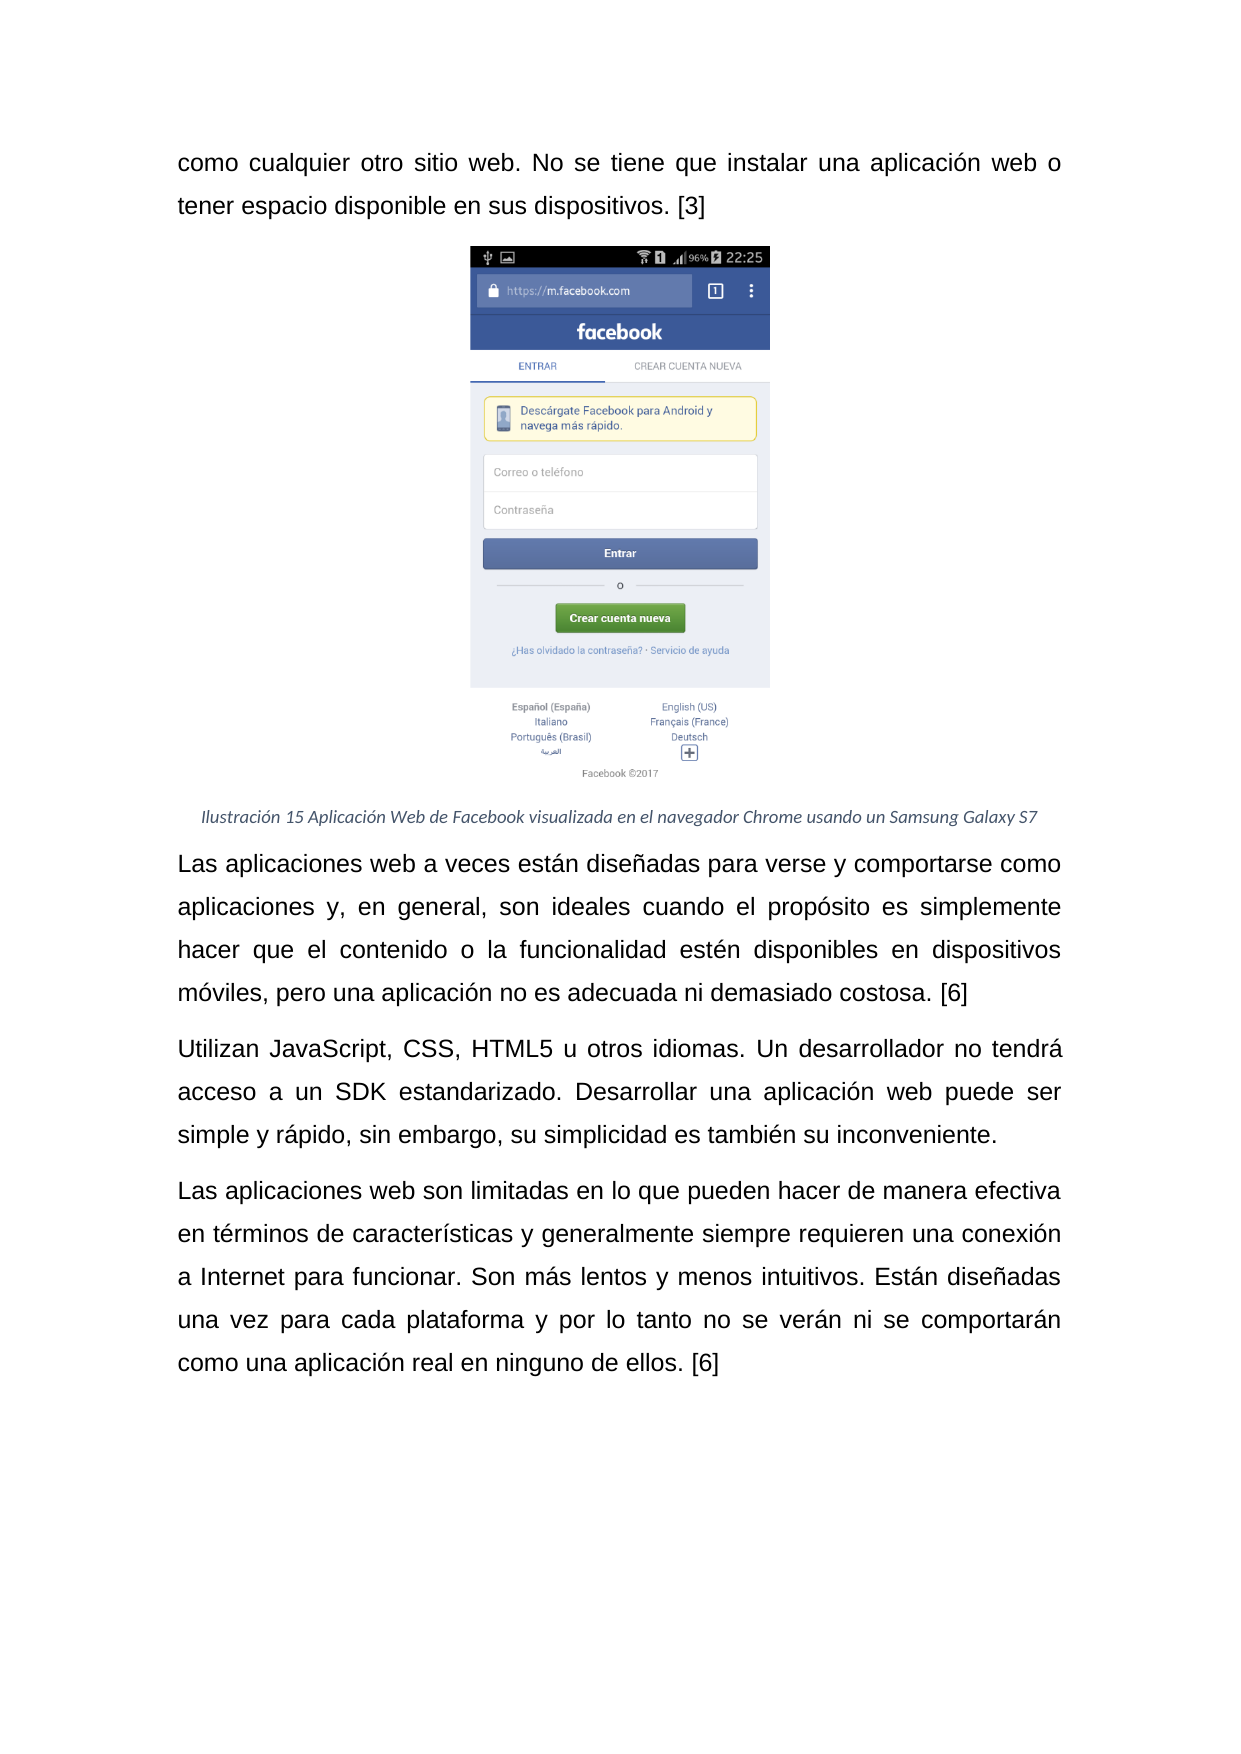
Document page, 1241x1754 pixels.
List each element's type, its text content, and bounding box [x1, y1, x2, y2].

text Las aplicaciones web a veces están diseñadas para verse y comportarse como aplicaciones y, en general, son ideales cuando el propósito es simplemente hacer que el contenido o la funcionalidad estén disponibles en dispositivos móviles, pero una aplicación no es adecuada ni demasiado costosa. [177, 849, 1063, 1007]
text Ilustración 15 Aplicación Web de Facebook visualizada en el navegador Chrome usando un Samsung Galaxy S7 [177, 805, 1063, 828]
picture [470, 246, 770, 779]
text Las aplicaciones web son limitadas en lo que pueden hacer de manera efectiva en términos de características y generalmente siempre requieren una conexión a Internet para funcionar. Son más lentos y menos intuitivos. Están diseñadas una vez para cada plataforma y por lo tanto no se verán ni se comportarán como una aplicación real en ninguno de ellos. [177, 1176, 1063, 1377]
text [177, 148, 1063, 219]
text Utilizan JavaScript, CSS, HTML5 u otros idiomas. Un desarrollador no tendrá acceso a un SDK estandarizado. Desarrollar una aplicación web puede ser simple y rápido, sin embargo, su simplicidad es también su inconveniente. [177, 1034, 1063, 1149]
